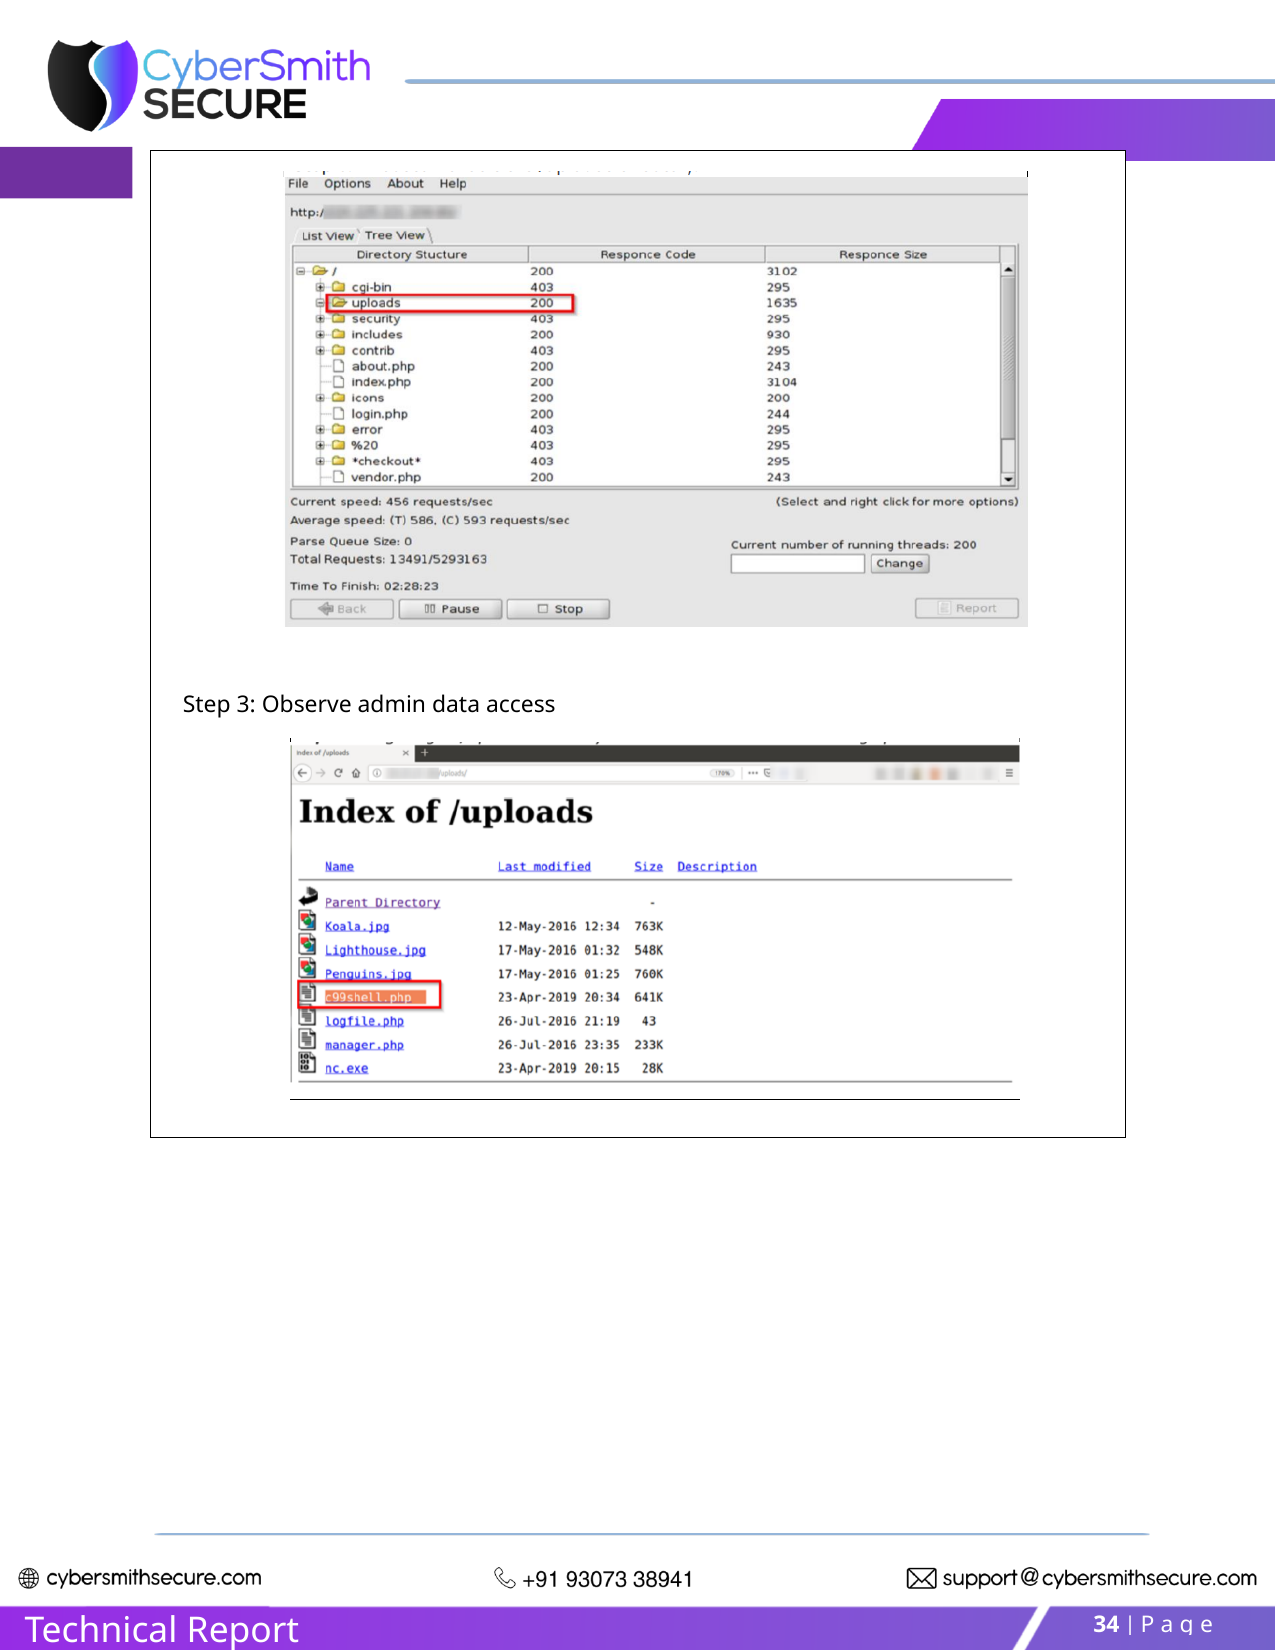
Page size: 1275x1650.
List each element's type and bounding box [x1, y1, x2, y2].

picture [283, 171, 1034, 627]
picture [234, 1625, 245, 1640]
table_cell [151, 151, 1125, 1137]
picture [47, 40, 1275, 161]
picture [0, 1533, 1275, 1650]
picture [283, 738, 1034, 1119]
